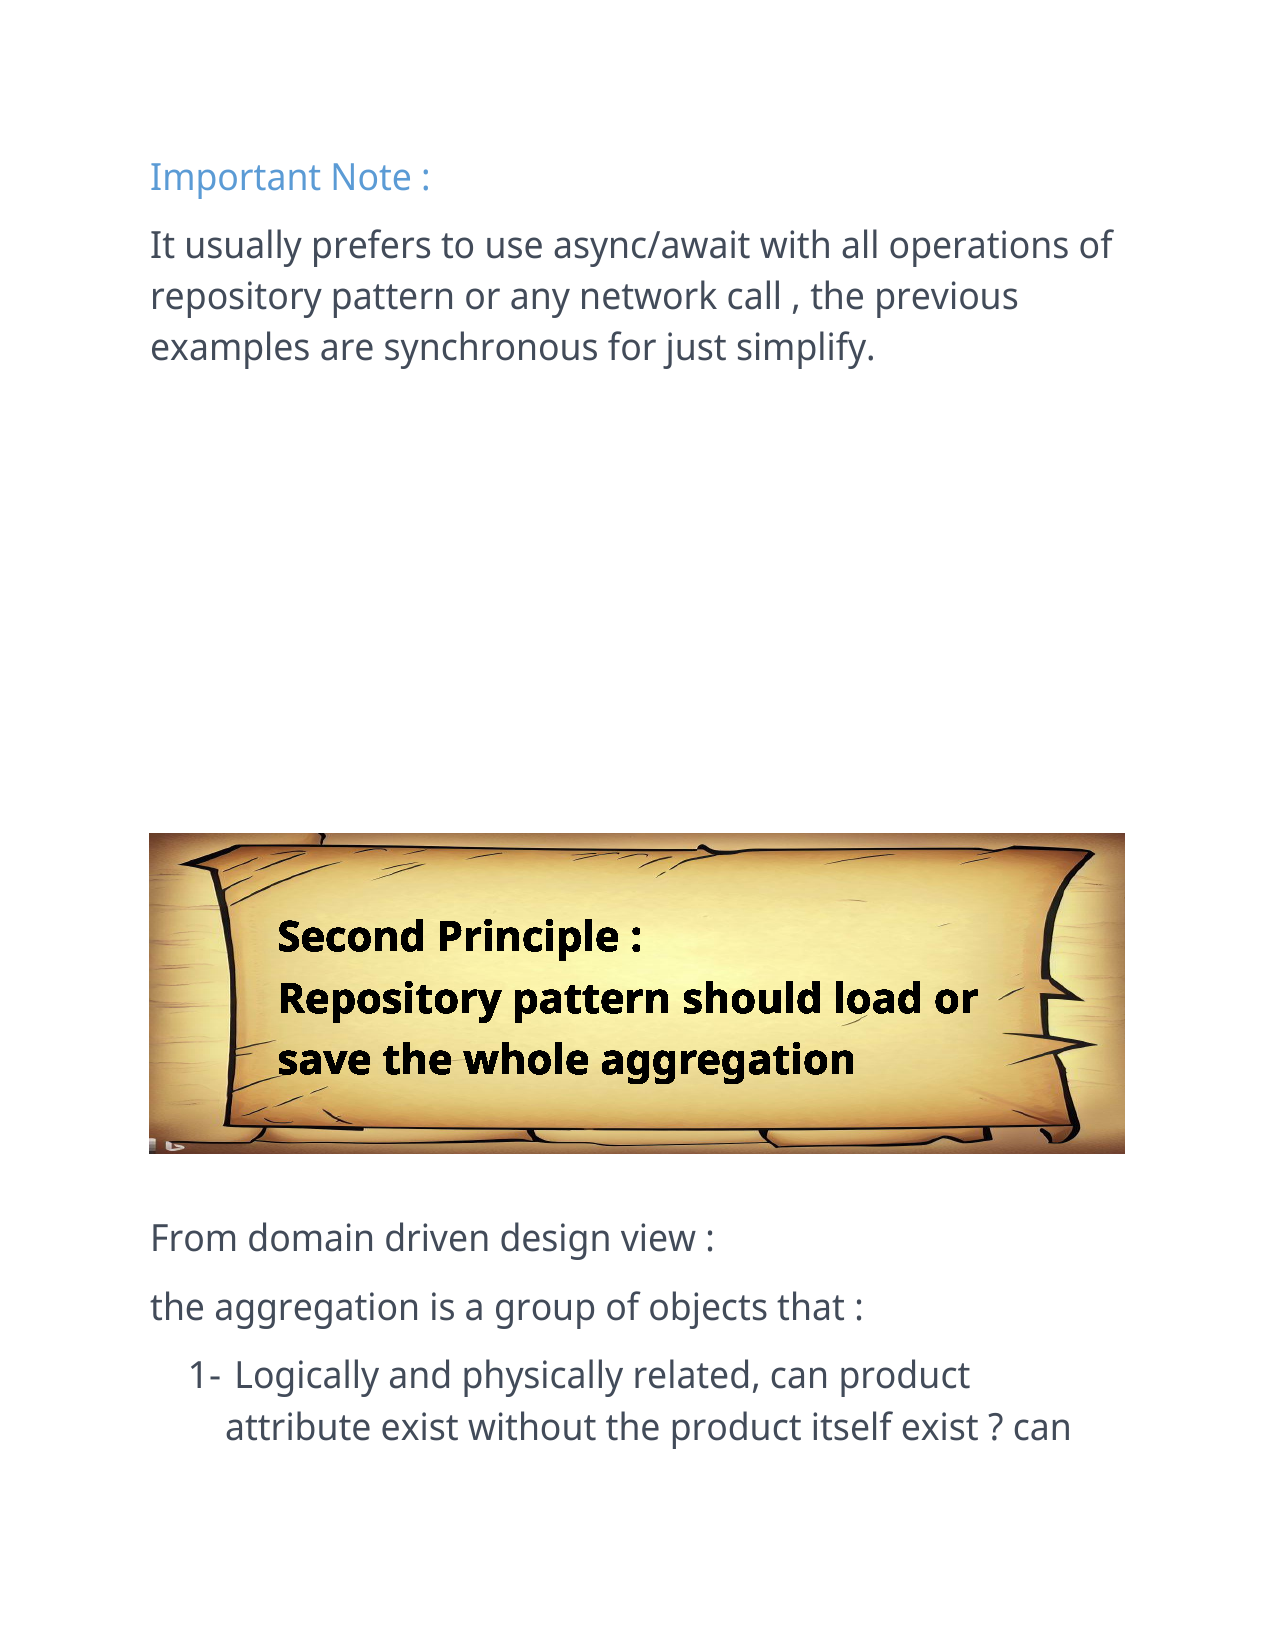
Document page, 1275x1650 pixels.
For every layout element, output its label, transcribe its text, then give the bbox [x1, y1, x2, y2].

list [187, 1349, 1125, 1451]
text From domain driven design view : [150, 1212, 1125, 1263]
text Important Note : [150, 150, 1125, 201]
text It usually prefers to use async/await with all operations of repository pattern or any network call , the previous examples are synchronous for just simplify. [150, 218, 1125, 372]
text the aggregation is a group of objects that : [150, 1280, 1125, 1331]
